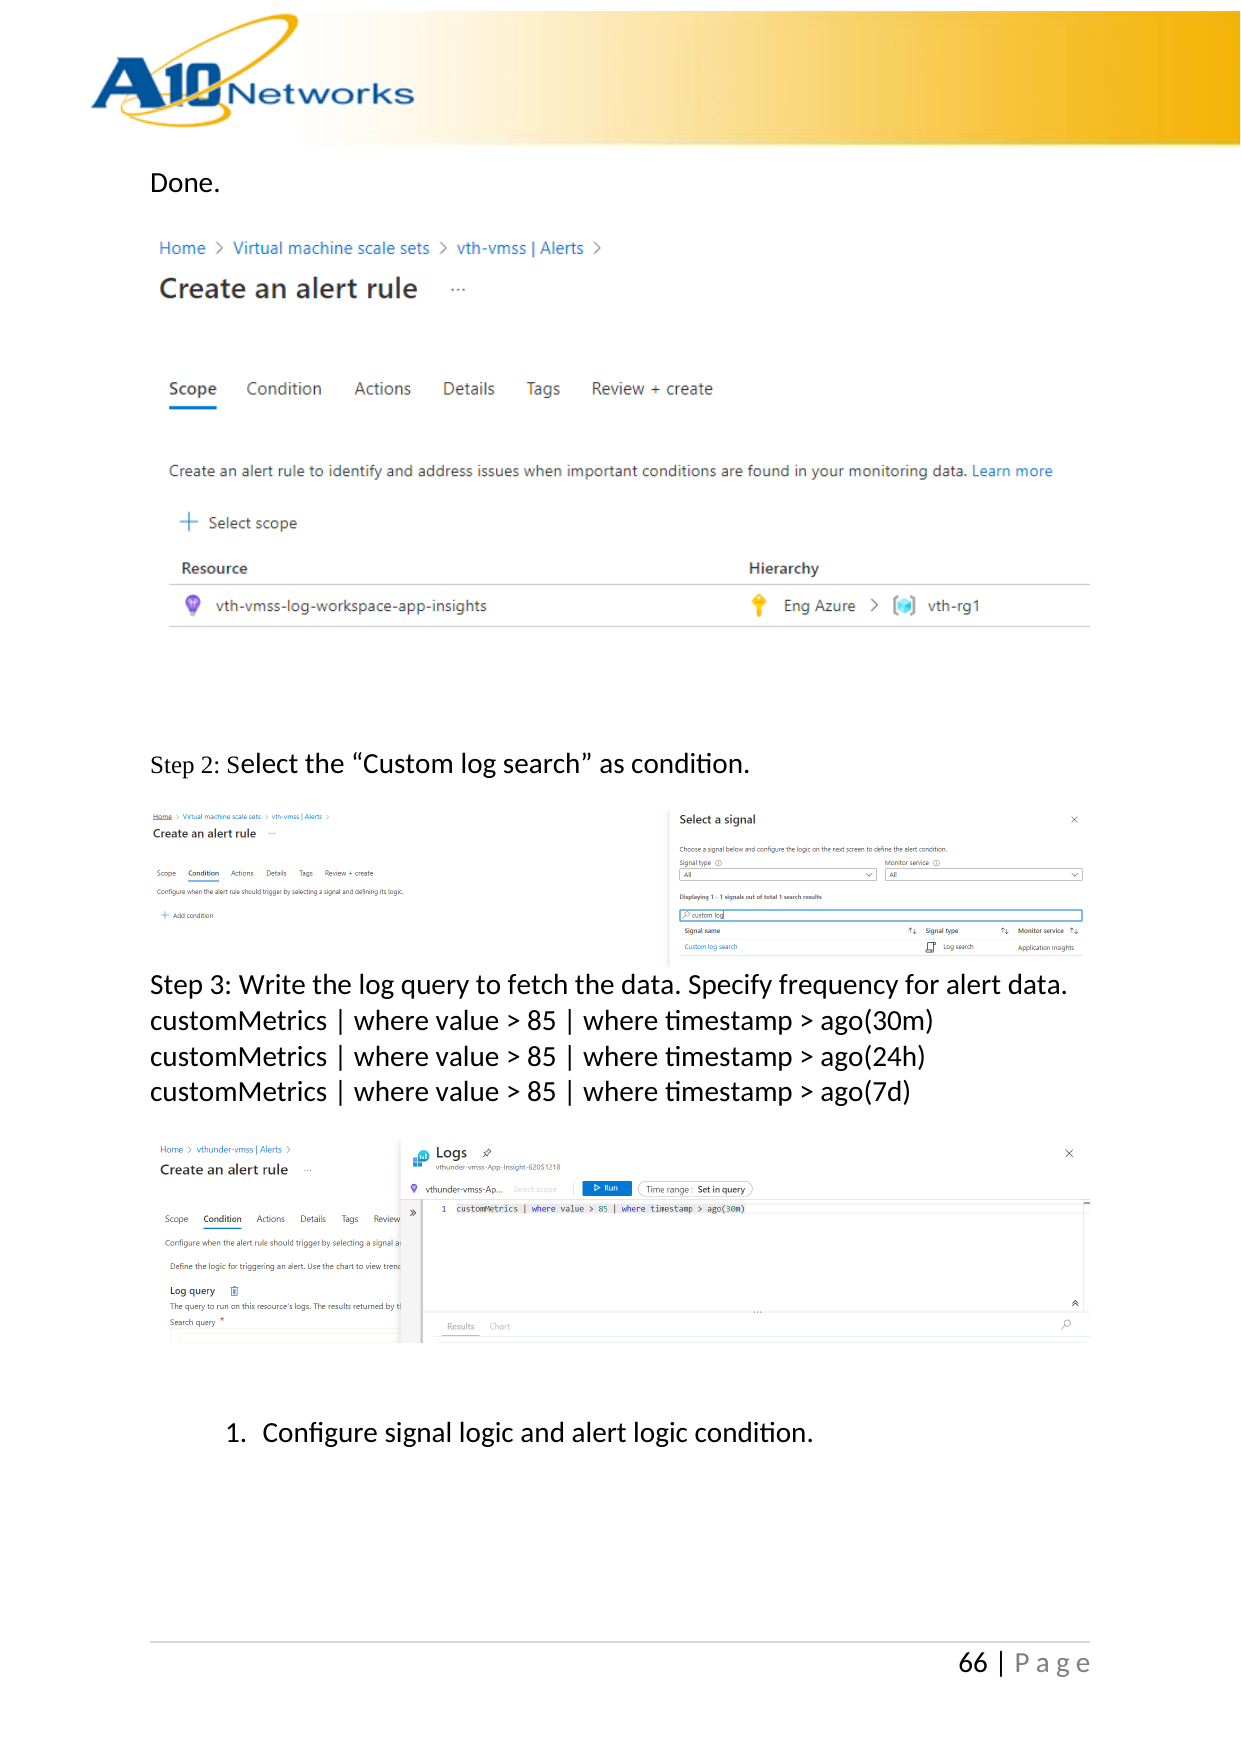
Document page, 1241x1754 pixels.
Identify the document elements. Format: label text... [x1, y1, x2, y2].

picture [150, 1138, 1091, 1343]
picture [0, 11, 1241, 147]
text customMetrics | where value > 85 | where timestamp > ago(7d) [150, 1073, 1090, 1109]
text customMetrics | where value > 85 | where timestamp > ago(24h) [150, 1038, 1090, 1073]
text Step 2: Select the “Custom log search” as condition. [150, 746, 1090, 781]
text Step 3: Write the log query to fetch the data. Specify frequency for alert data. [150, 967, 1090, 1002]
text customMetrics | where value > 85 | where timestamp > ago(30m) [150, 1002, 1090, 1038]
picture [150, 810, 1091, 967]
picture [150, 229, 1091, 652]
list Configure signal logic and alert logic condition. [225, 1414, 1090, 1450]
text Done. [150, 164, 1090, 200]
